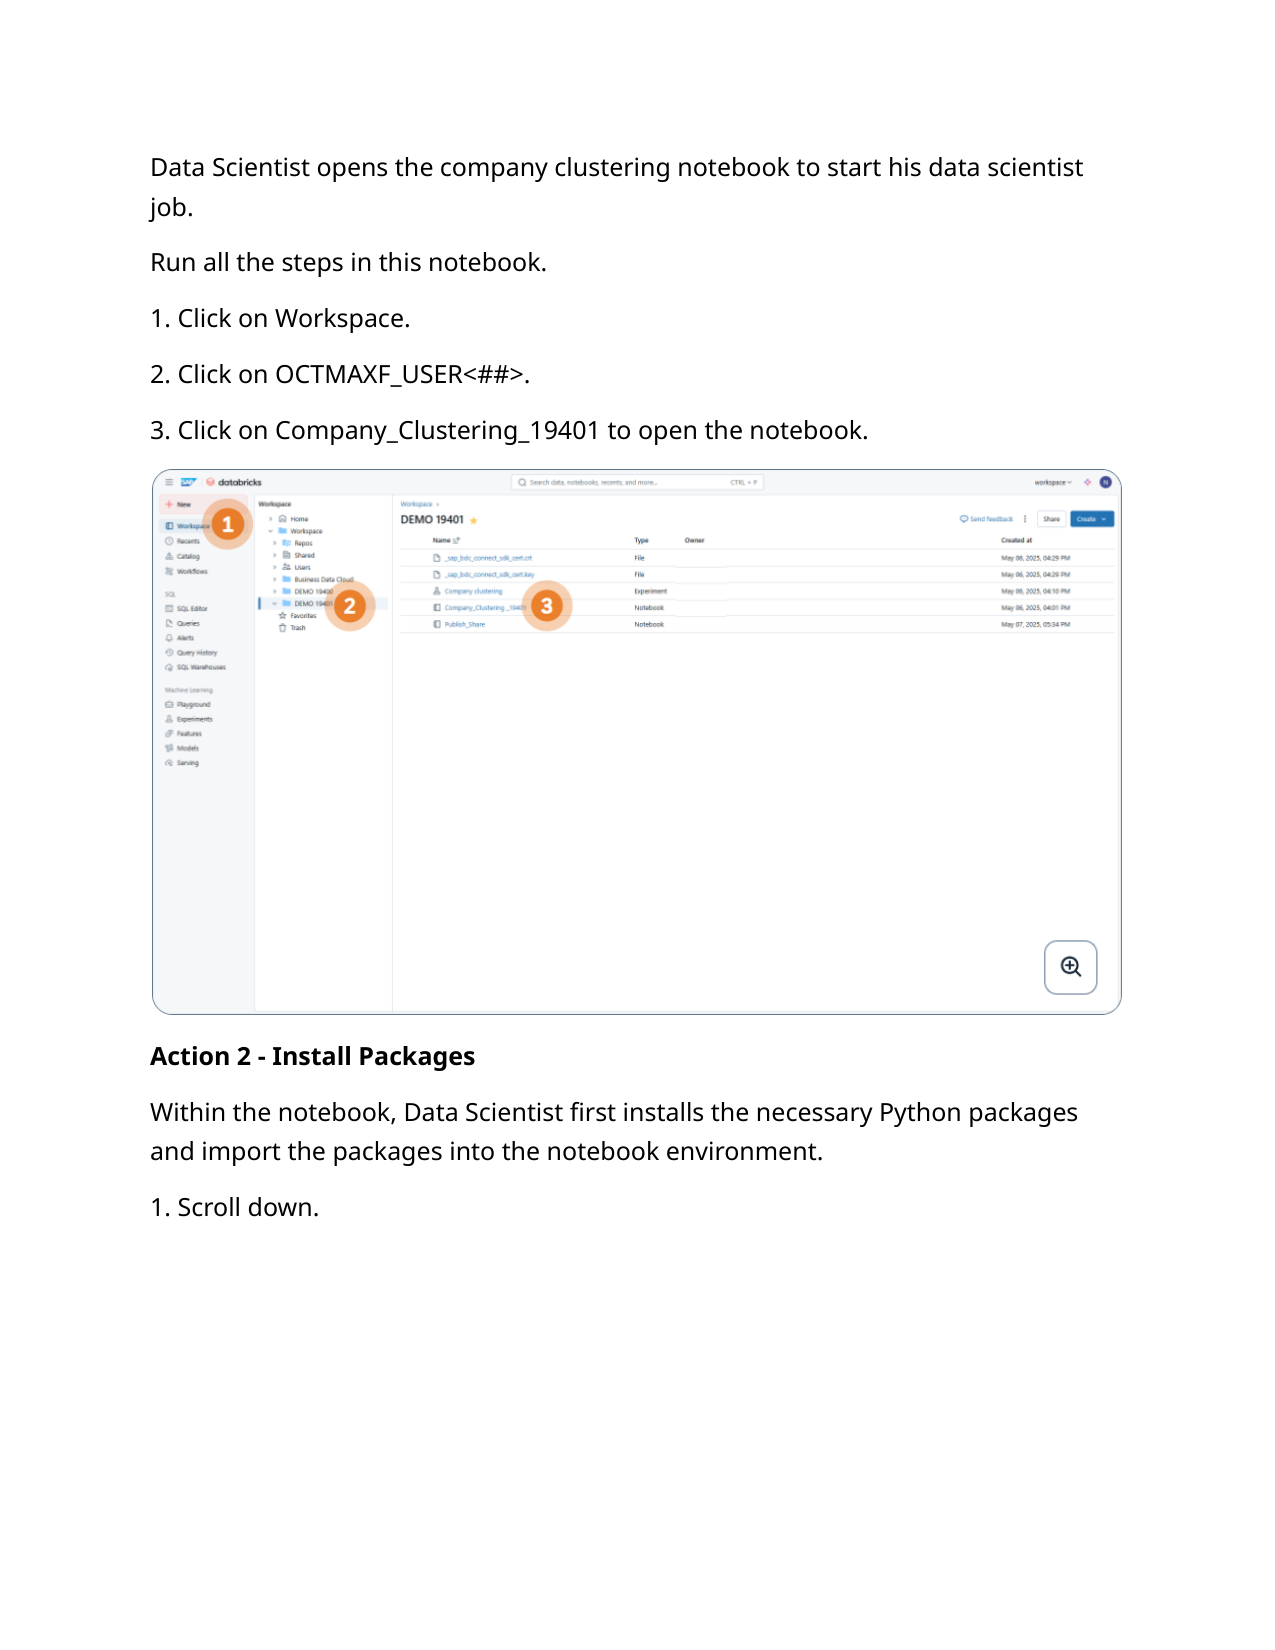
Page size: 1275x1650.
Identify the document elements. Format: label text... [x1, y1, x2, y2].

text Within the notebook, Data Scientist first installs the necessary Python packages and import the packages into the notebook environment. [150, 1094, 1125, 1168]
text Data Scientist opens the company clustering notebook to start his data scientist job. [150, 150, 1125, 223]
text 1. Scroll down. [150, 1189, 1125, 1224]
text 3. Click on Company_Clustering_19401 to open the notebook. [150, 412, 1125, 447]
text Action 2 - Install Packages [150, 1039, 1125, 1073]
text 1. Click on Workspace. [150, 301, 1125, 335]
picture [150, 468, 1125, 1017]
text 2. Click on OCTMAXF_USER<##>. [150, 357, 1125, 391]
text Run all the steps in this notebook. [150, 245, 1125, 279]
